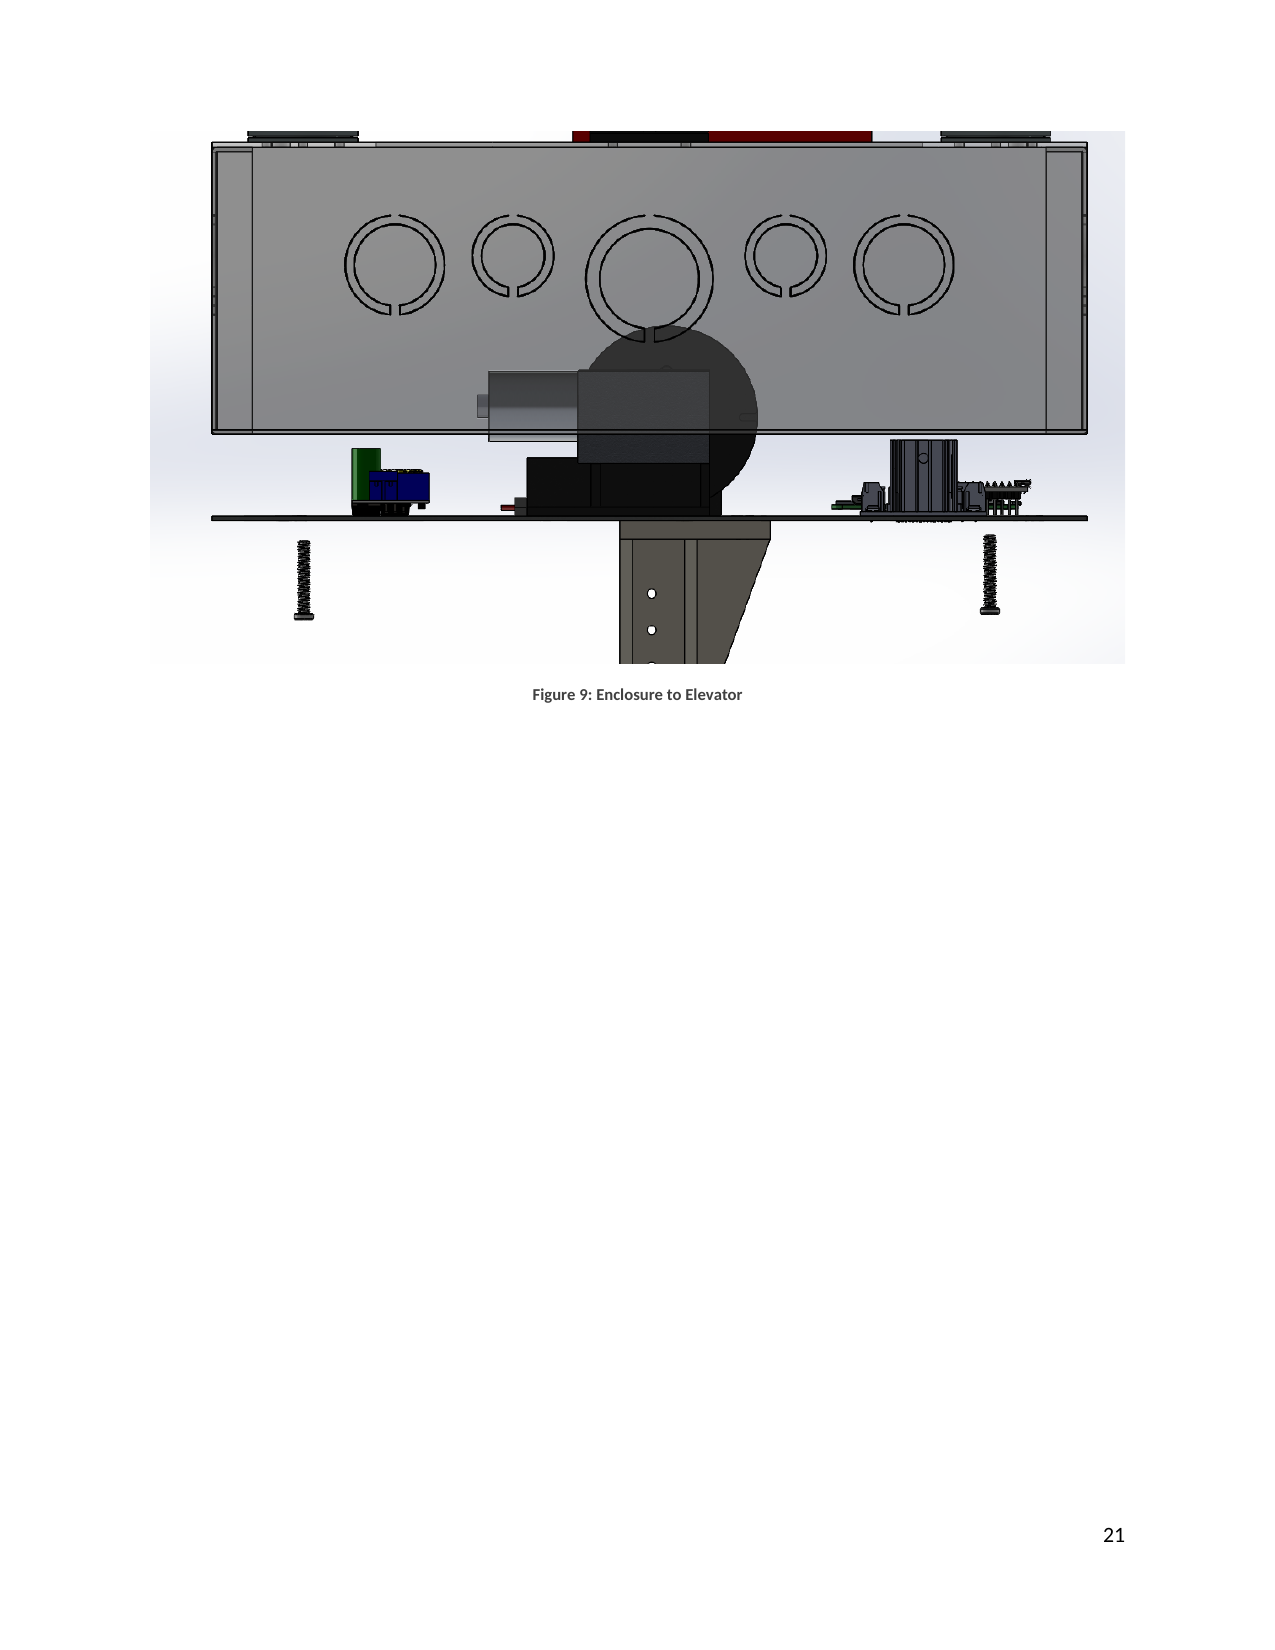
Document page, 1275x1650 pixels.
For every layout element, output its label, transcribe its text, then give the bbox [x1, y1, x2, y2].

picture [150, 131, 1125, 664]
